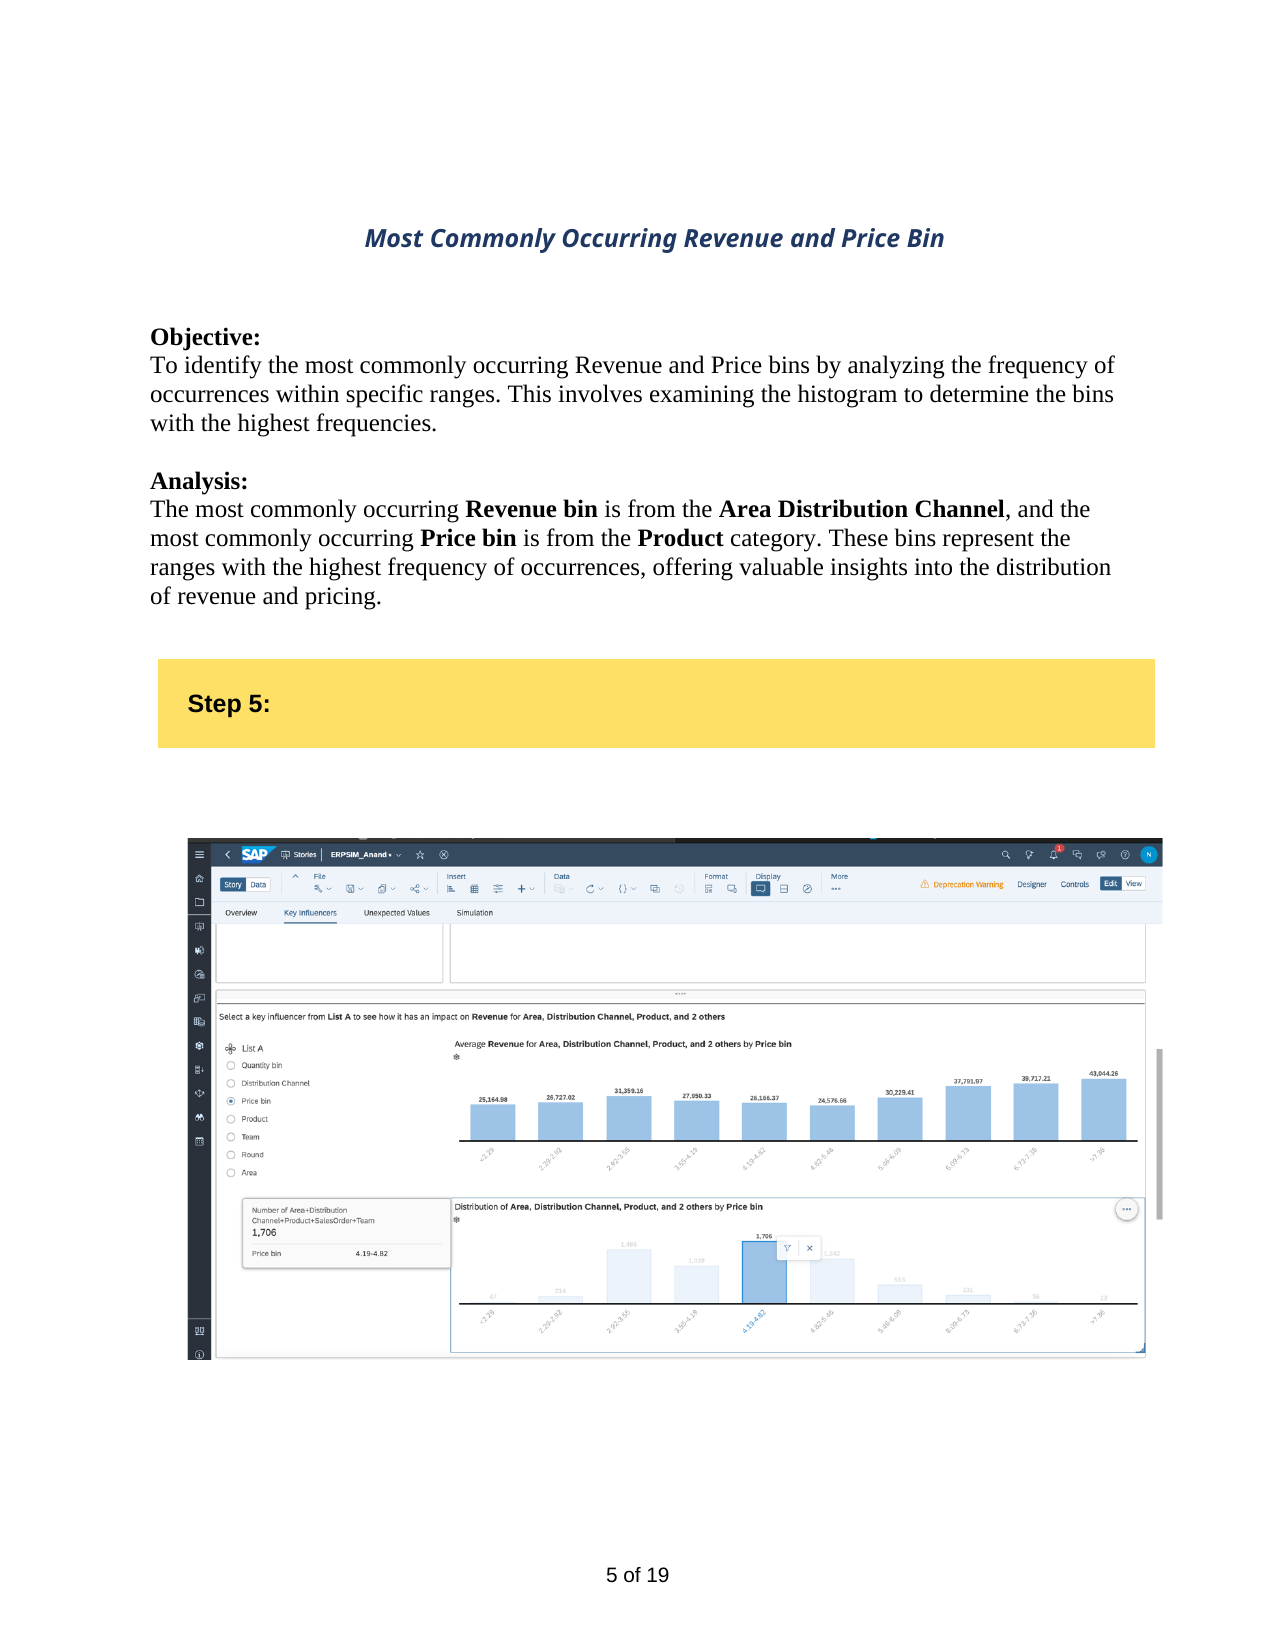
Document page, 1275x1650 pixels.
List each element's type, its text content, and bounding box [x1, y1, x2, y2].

text Step 5: [163, 664, 1150, 743]
text Objective: To identify the most commonly occurring Revenue and Price bins by analyzing the frequency of occurrences within specific ranges. This involves examining the histogram to determine the bins with the highest frequencies. [150, 322, 1125, 437]
picture [187, 838, 1163, 1360]
text Analysis: The most commonly occurring Revenue bin is from the Area Distribution Channel, and the most commonly occurring Price bin is from the Product category. These bins represent the ranges with the highest frequency of occurrences, offering valuable insights into the distribution of revenue and pricing. [150, 466, 1125, 609]
subtitle Most Commonly Occurring Revenue and Price Bin [187, 220, 1125, 254]
